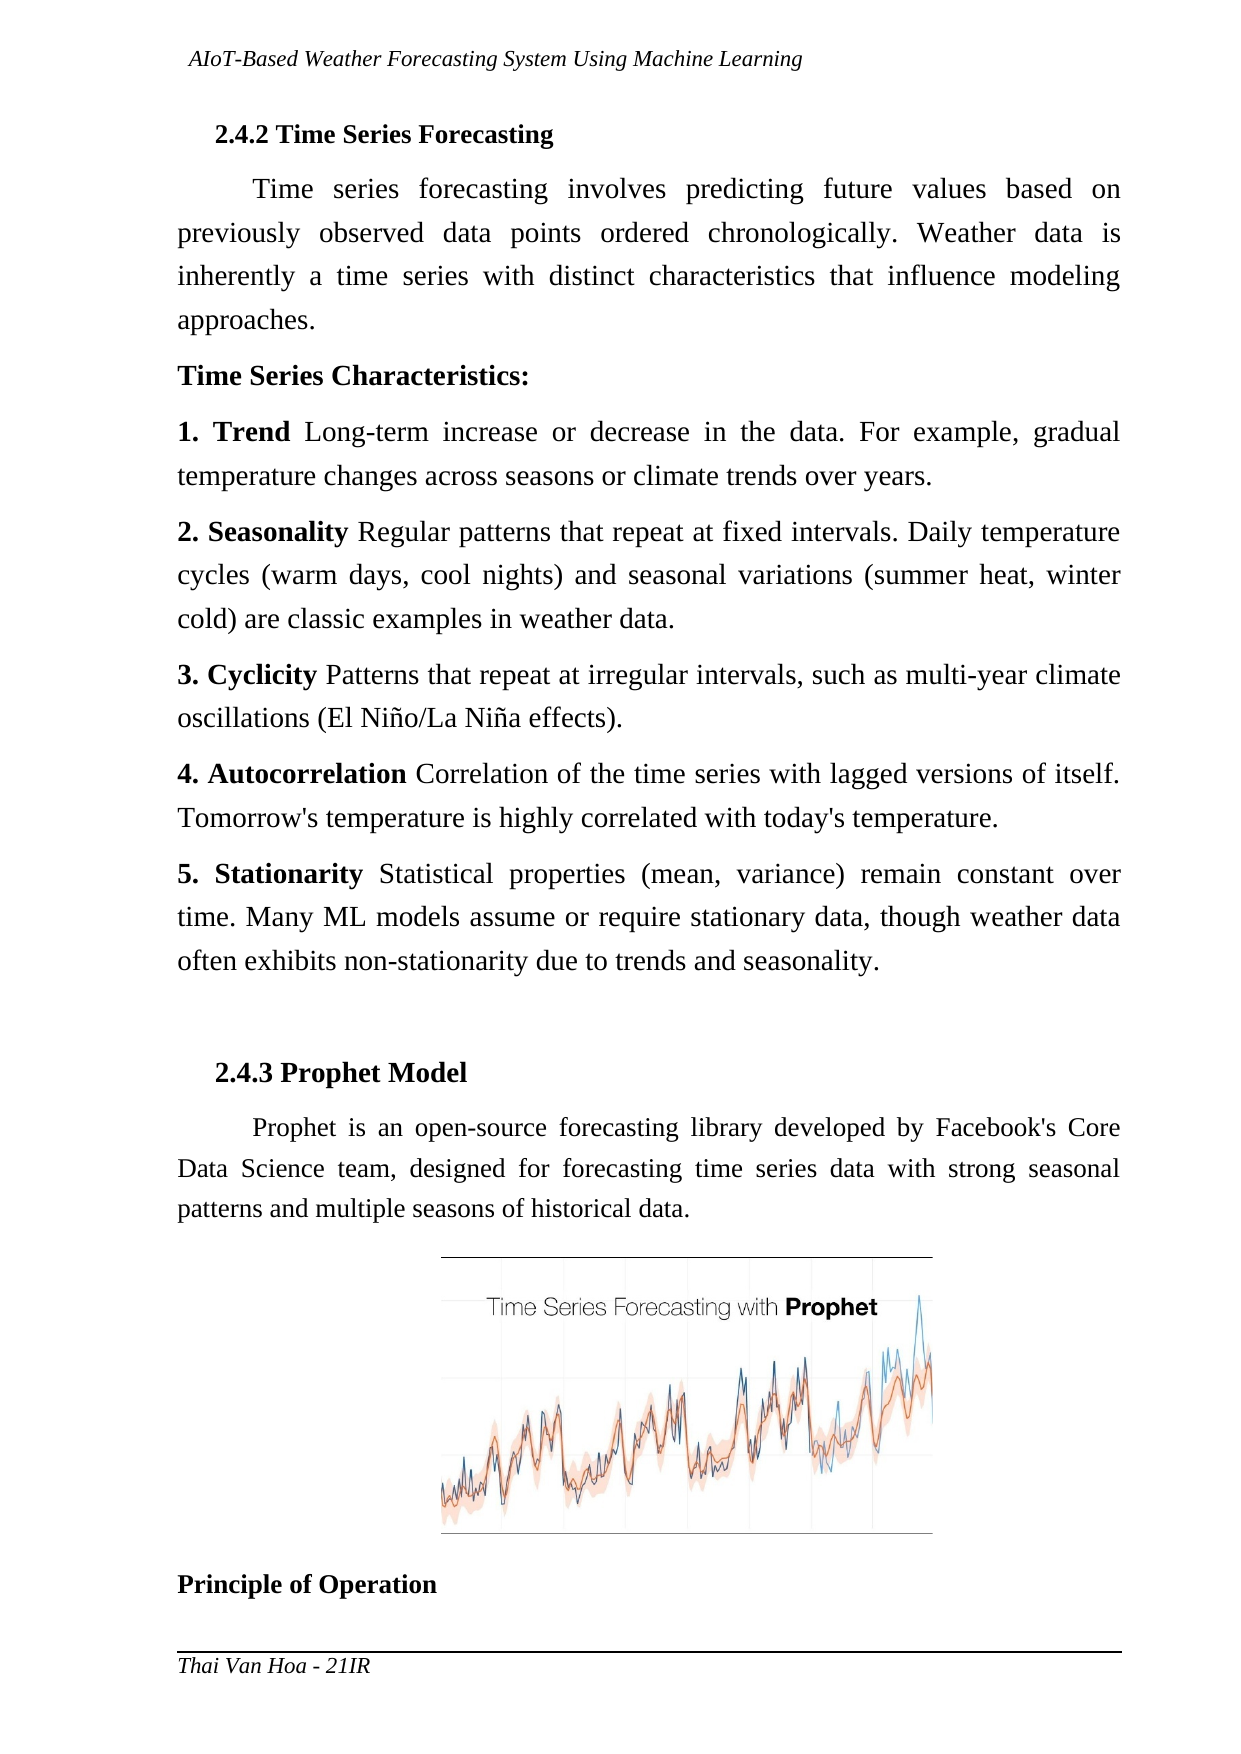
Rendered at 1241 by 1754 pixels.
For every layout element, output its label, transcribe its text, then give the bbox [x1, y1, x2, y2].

text Prophet is an open-source forecasting library developed by Facebook's Core Data Science team, designed for forecasting time series data with strong seasonal patterns and multiple seasons of historical data. [177, 1111, 1122, 1223]
text 1. Trend Long-term increase or decrease in the data. For example, gradual temperature changes across seasons or climate trends over years. [177, 414, 1122, 491]
text 2. Seasonality Regular patterns that repeat at fixed intervals. Daily temperature cycles (warm days, cool nights) and seasonal variations (summer heat, winter cold) are classic examples in weather data. [177, 514, 1122, 634]
text Principle of Operation [177, 1568, 1122, 1599]
text Time Series Characteristics: [177, 358, 1122, 392]
subtitle 2.4.2 Time Series Forecasting [177, 118, 1122, 150]
text Time series forecasting involves predicting future values based on previously observed data points ordered chronologically. Weather data is inherently a time series with distinct characteristics that influence modeling approaches. [177, 171, 1122, 336]
text 5. Stationarity Statistical properties (mean, variance) remain constant over time. Many ML models assume or require stationary data, though weather data often exhibits non-stationarity due to trends and seasonality. [177, 856, 1122, 977]
text 3. Cyclicity Patterns that repeat at irregular intervals, such as multi-year climate oscillations (El Niño/La Niña effects). [177, 657, 1122, 734]
text 4. Autocorrelation Correlation of the time series with lagged versions of itself. Tomorrow's temperature is highly correlated with today's temperature. [177, 756, 1122, 833]
picture [441, 1257, 933, 1534]
subtitle 2.4.3 Prophet Model [177, 1055, 1122, 1089]
